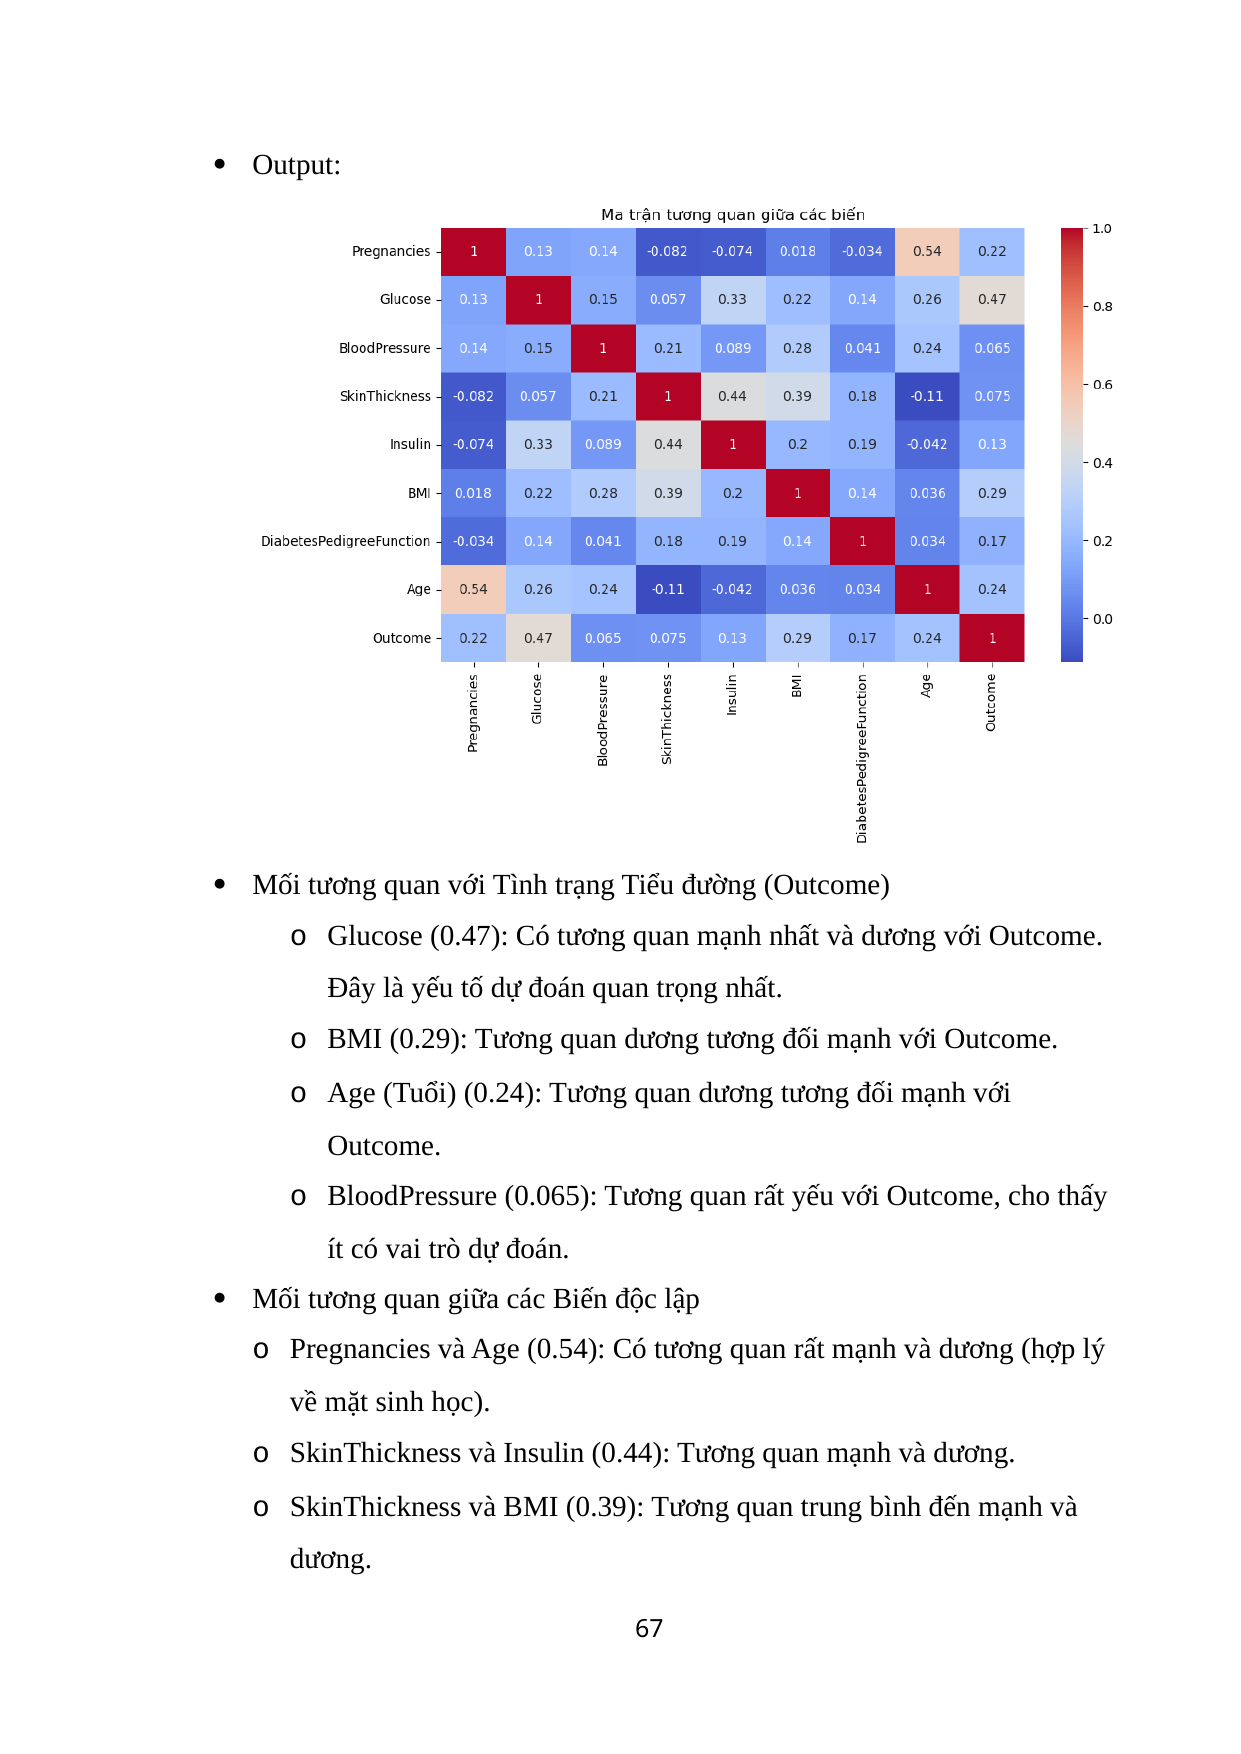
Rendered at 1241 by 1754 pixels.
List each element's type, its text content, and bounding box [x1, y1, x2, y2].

list SkinThickness và BMI (0.39): Tương quan trung bình đến mạnh và dương. [252, 1489, 1122, 1575]
list Glucose (0.47): Có tương quan mạnh nhất và dương với Outcome. Đây là yếu tố dự đoán quan trọng nhất. [289, 918, 1122, 1004]
list SkinThickness và Insulin (0.44): Tương quan mạnh và dương. [252, 1435, 1122, 1471]
list Age (Tuổi) (0.24): Tương quan dương tương đối mạnh với Outcome. [289, 1075, 1122, 1161]
list BloodPressure (0.065): Tương quan rất yếu với Outcome, cho thấy ít có vai trò dự đoán. [289, 1178, 1122, 1264]
list BMI (0.29): Tương quan dương tương đối mạnh với Outcome. [289, 1021, 1122, 1057]
list Mối tương quan giữa các Biến độc lập [214, 1281, 1122, 1315]
list Pregnancies và Age (0.54): Có tương quan rất mạnh và dương (hợp lý về mặt sinh học). [252, 1332, 1122, 1418]
picture [252, 197, 1121, 851]
list Output: [214, 147, 1122, 181]
list Mối tương quan với Tình trạng Tiểu đường (Outcome) [214, 867, 1122, 901]
